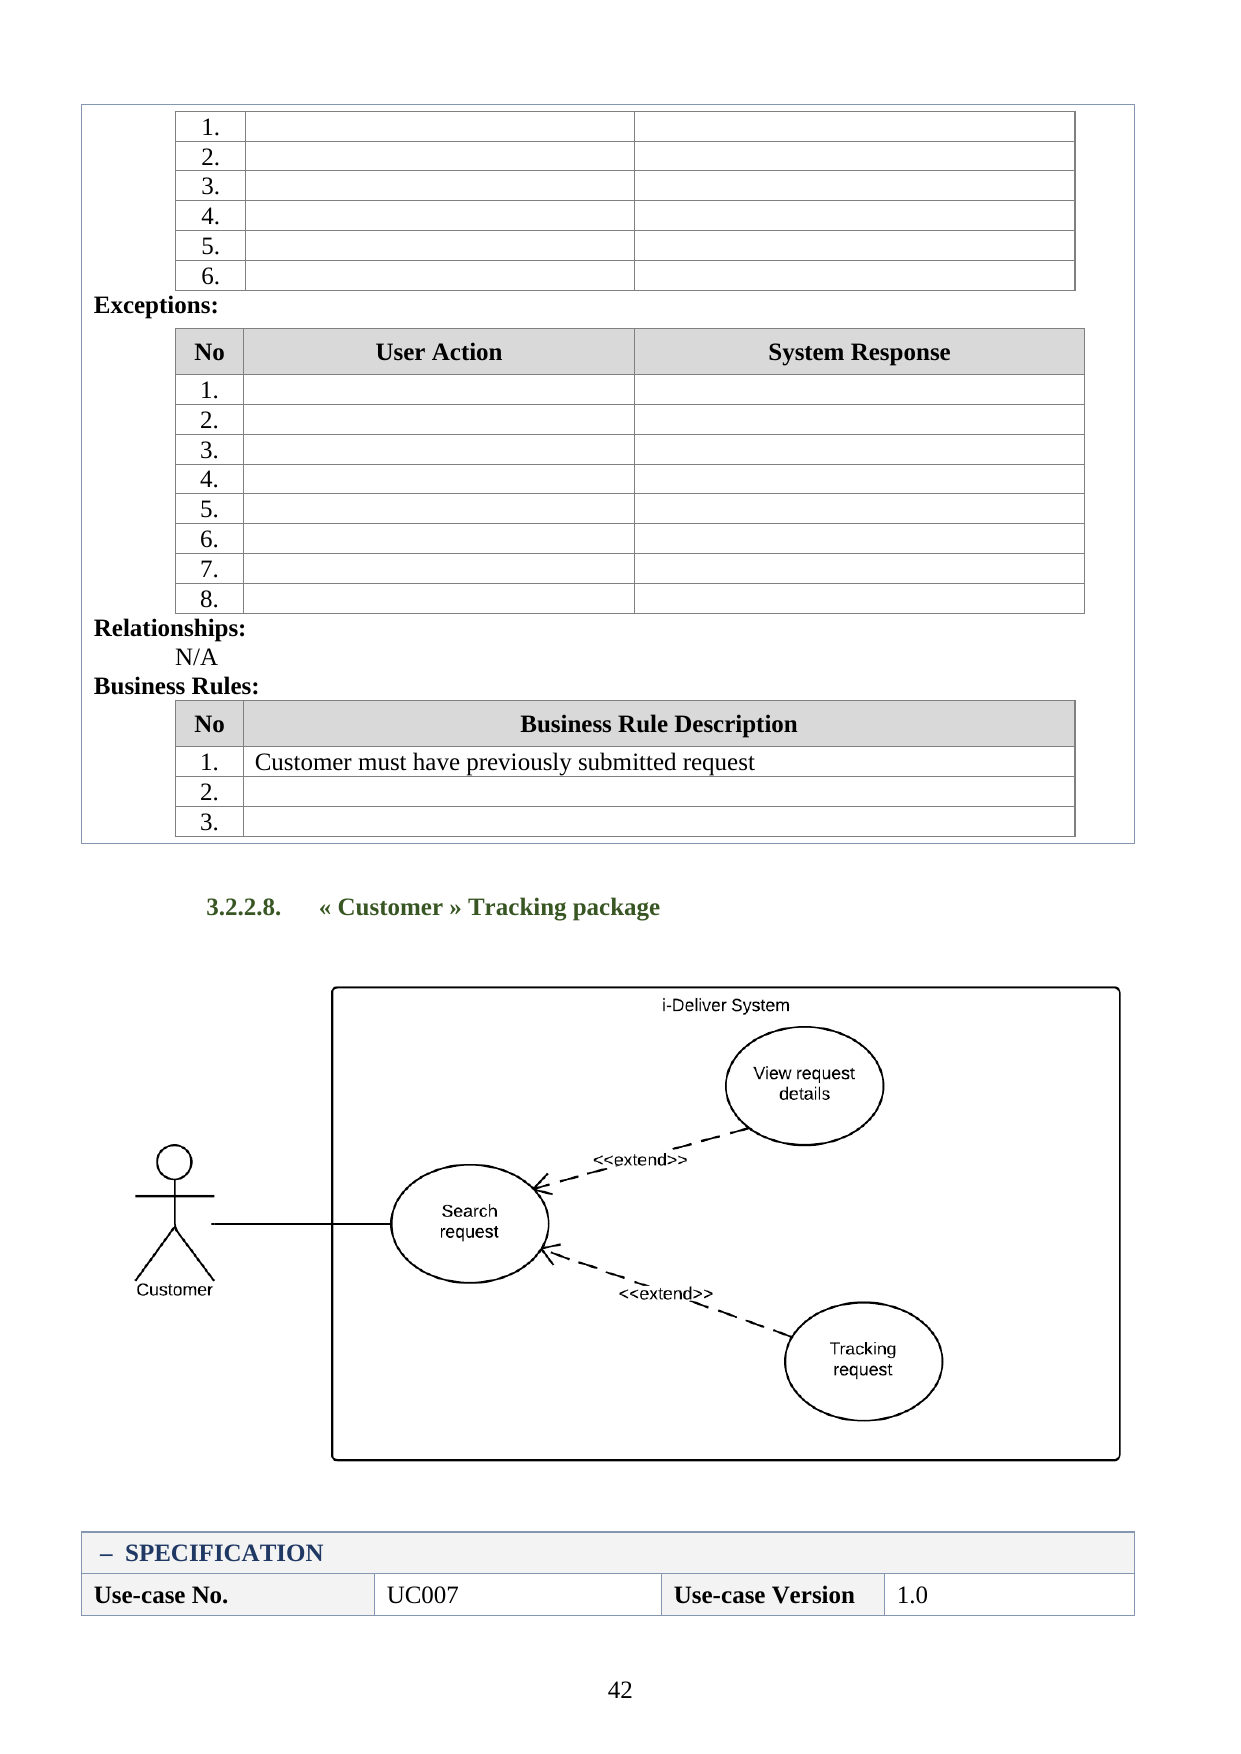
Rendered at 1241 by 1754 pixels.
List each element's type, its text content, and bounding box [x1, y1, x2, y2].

subtitle « Customer » Tracking package [206, 892, 1146, 920]
table_cell UC007 [375, 1574, 661, 1615]
table_cell 1.0 [885, 1574, 1134, 1615]
table_cell Use-case Version [662, 1574, 884, 1615]
picture [93, 935, 1168, 1513]
table_header – SPECIFICATION [82, 1533, 1134, 1573]
table_cell Use-case No. [82, 1574, 374, 1615]
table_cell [82, 105, 1134, 843]
